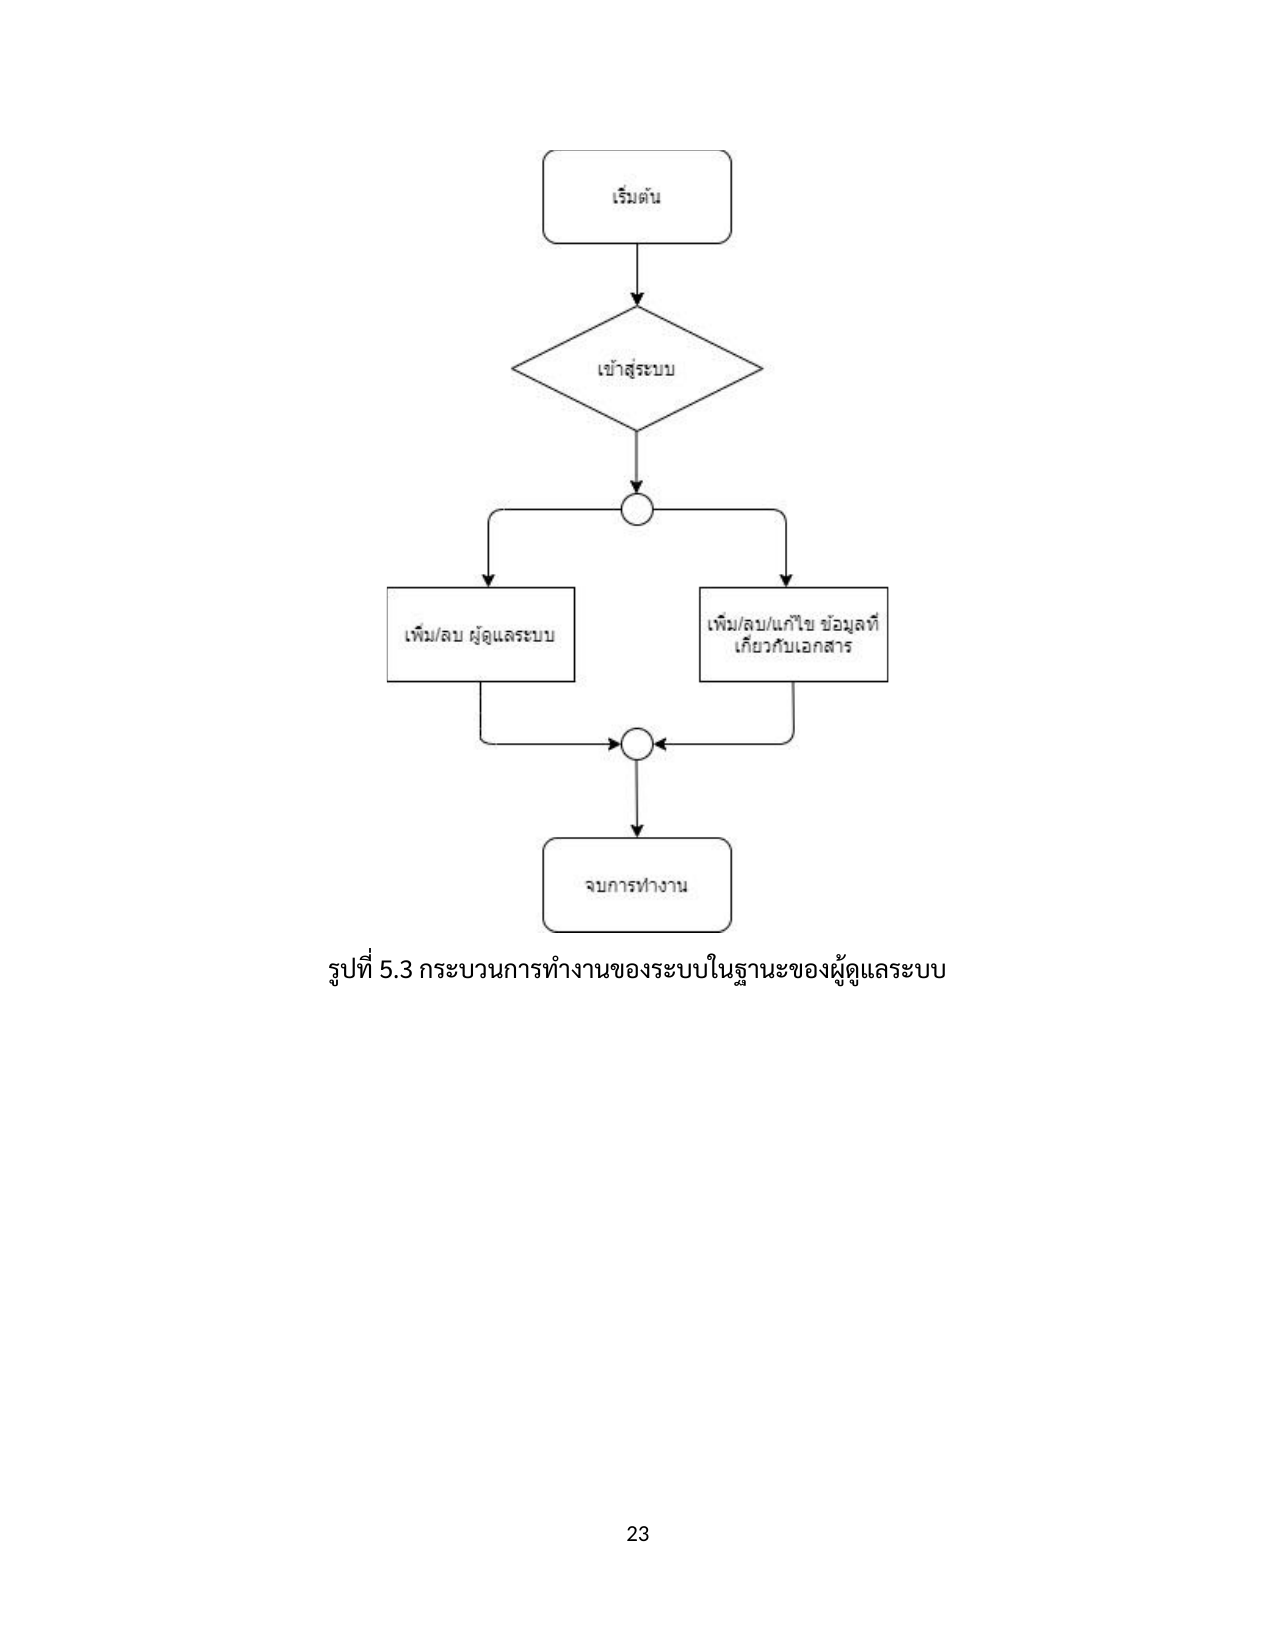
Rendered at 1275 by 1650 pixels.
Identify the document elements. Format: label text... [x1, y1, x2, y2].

picture [386, 150, 889, 933]
text รูปที่ 5.3 กระบวนการทำงานของระบบในฐานะของผู้ดูแลระบบ [150, 952, 1125, 984]
